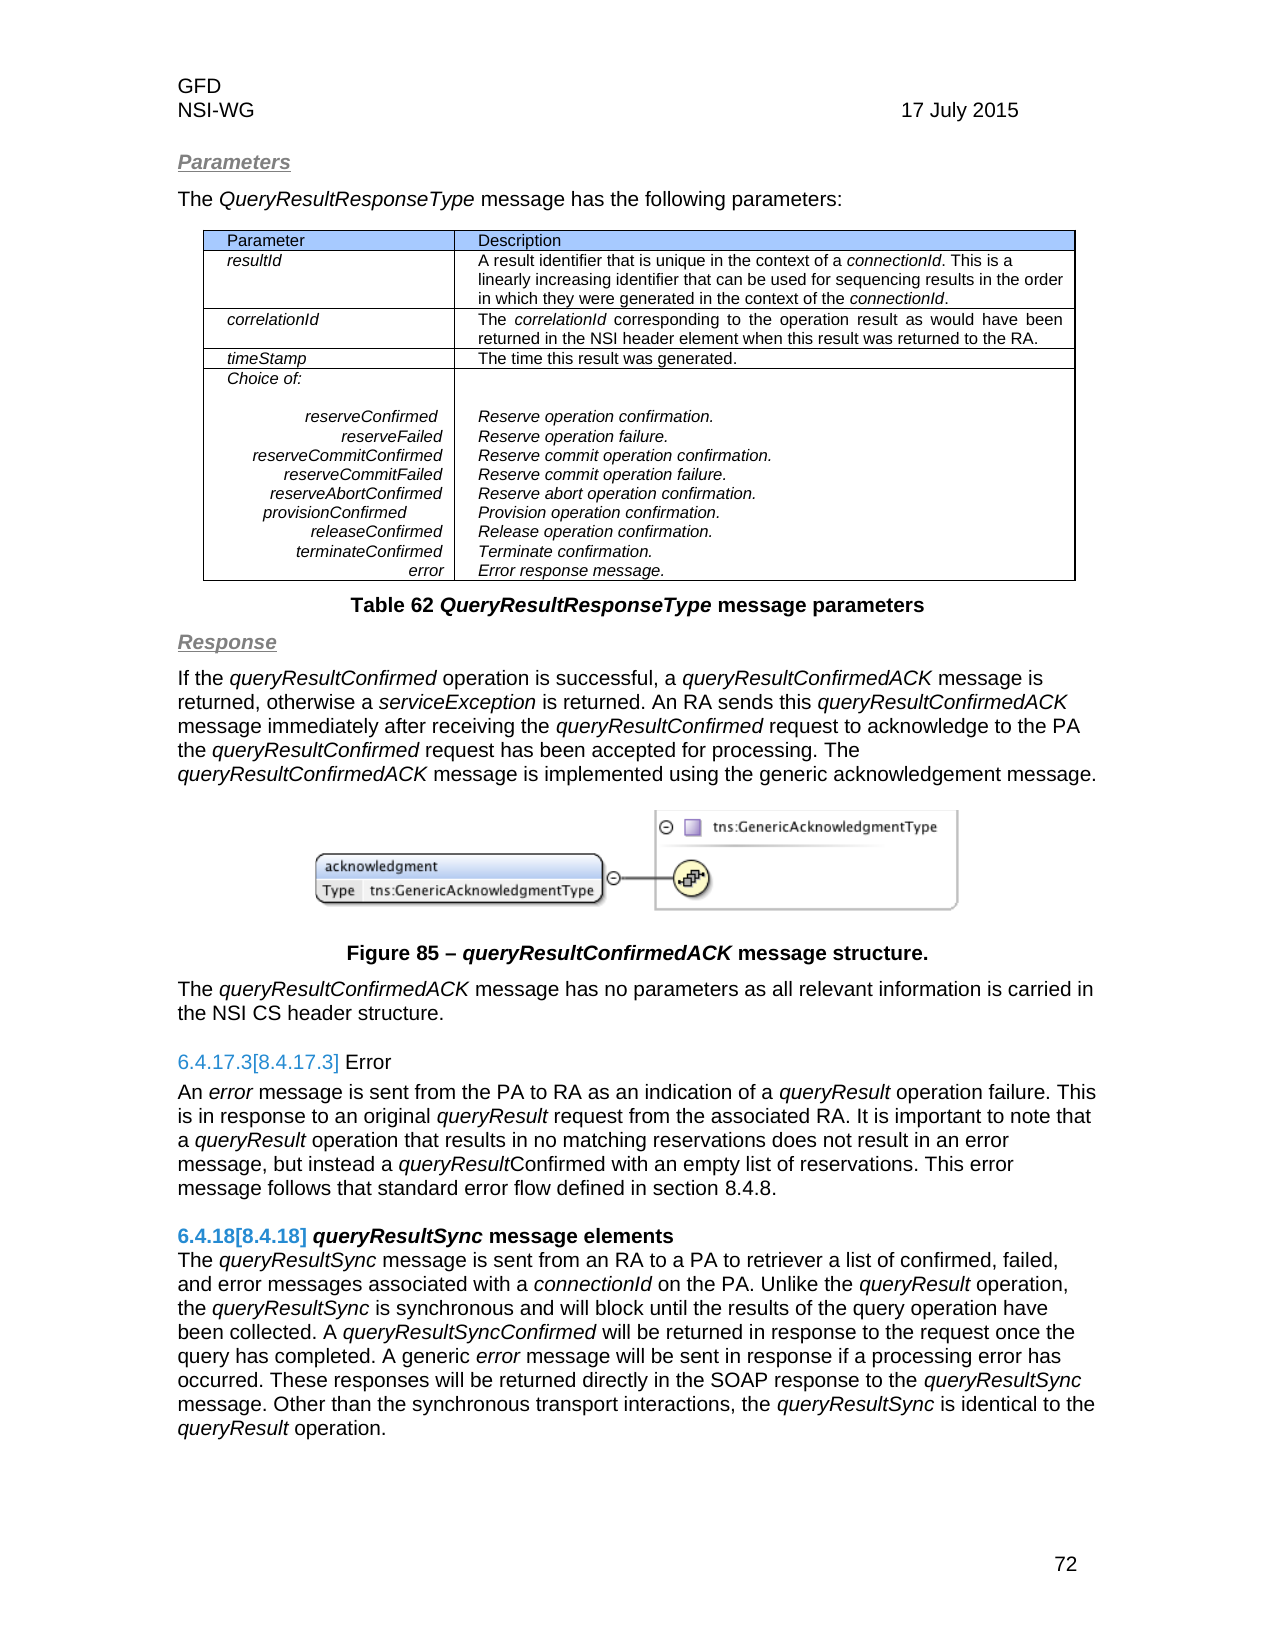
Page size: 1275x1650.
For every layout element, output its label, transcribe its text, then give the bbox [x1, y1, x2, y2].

text The queryResultSync message is sent from an RA to a PA to retriever a list of confirmed, failed, and error messages associated with a connectionId on the PA. Unlike the queryResult operation, the queryResultSync is synchronous and will block until the results of the query operation have been collected. A queryResultSyncConfirmed will be returned in response to the request once the query has completed. A generic error message will be sent in response if a processing error has occurred. These responses will be returned directly in the SOAP response to the queryResultSync message. Other than the synchronous transport interactions, the queryResultSync is identical to the queryResult operation. [177, 1248, 1098, 1439]
text If the queryResultConfirmed operation is successful, a queryResultConfirmedACK message is returned, otherwise a serviceException is returned. An RA sends this queryResultConfirmedACK message immediately after receiving the queryResultConfirmed request to acknowledge to the PA the queryResultConfirmed request has been accepted for processing. The queryResultConfirmedACK message is implemented using the generic acknowledgement message. [177, 666, 1098, 786]
text The queryResultConfirmedACK message has no parameters as all relevant information is carried in the NSI CS header structure. [177, 977, 1098, 1025]
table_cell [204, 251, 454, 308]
picture [315, 810, 960, 912]
subtitle Error [177, 1050, 1098, 1074]
text Table 62 QueryResultResponseType message parameters [177, 593, 1098, 617]
text Figure 85 – queryResultConfirmedACK message structure. [177, 941, 1098, 964]
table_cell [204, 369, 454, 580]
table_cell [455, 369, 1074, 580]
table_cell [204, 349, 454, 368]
subtitle queryResultSync message elements [177, 1224, 1098, 1248]
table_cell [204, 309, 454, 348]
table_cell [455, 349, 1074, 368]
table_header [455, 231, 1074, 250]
text An error message is sent from the PA to RA as an indication of a queryResult operation failure. This is in response to an original queryResult request from the associated RA. It is important to note that a queryResult operation that results in no matching reservations does not result in an error message, but instead a queryResultConfirmed with an empty list of reservations. This error message follows that standard error flow defined in section 8.4.8. [177, 1080, 1098, 1200]
text The QueryResultResponseType message has the following parameters: [177, 186, 1098, 210]
text Parameters [177, 150, 1098, 174]
text Response [177, 630, 1098, 654]
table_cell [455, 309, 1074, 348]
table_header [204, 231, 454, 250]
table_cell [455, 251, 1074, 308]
